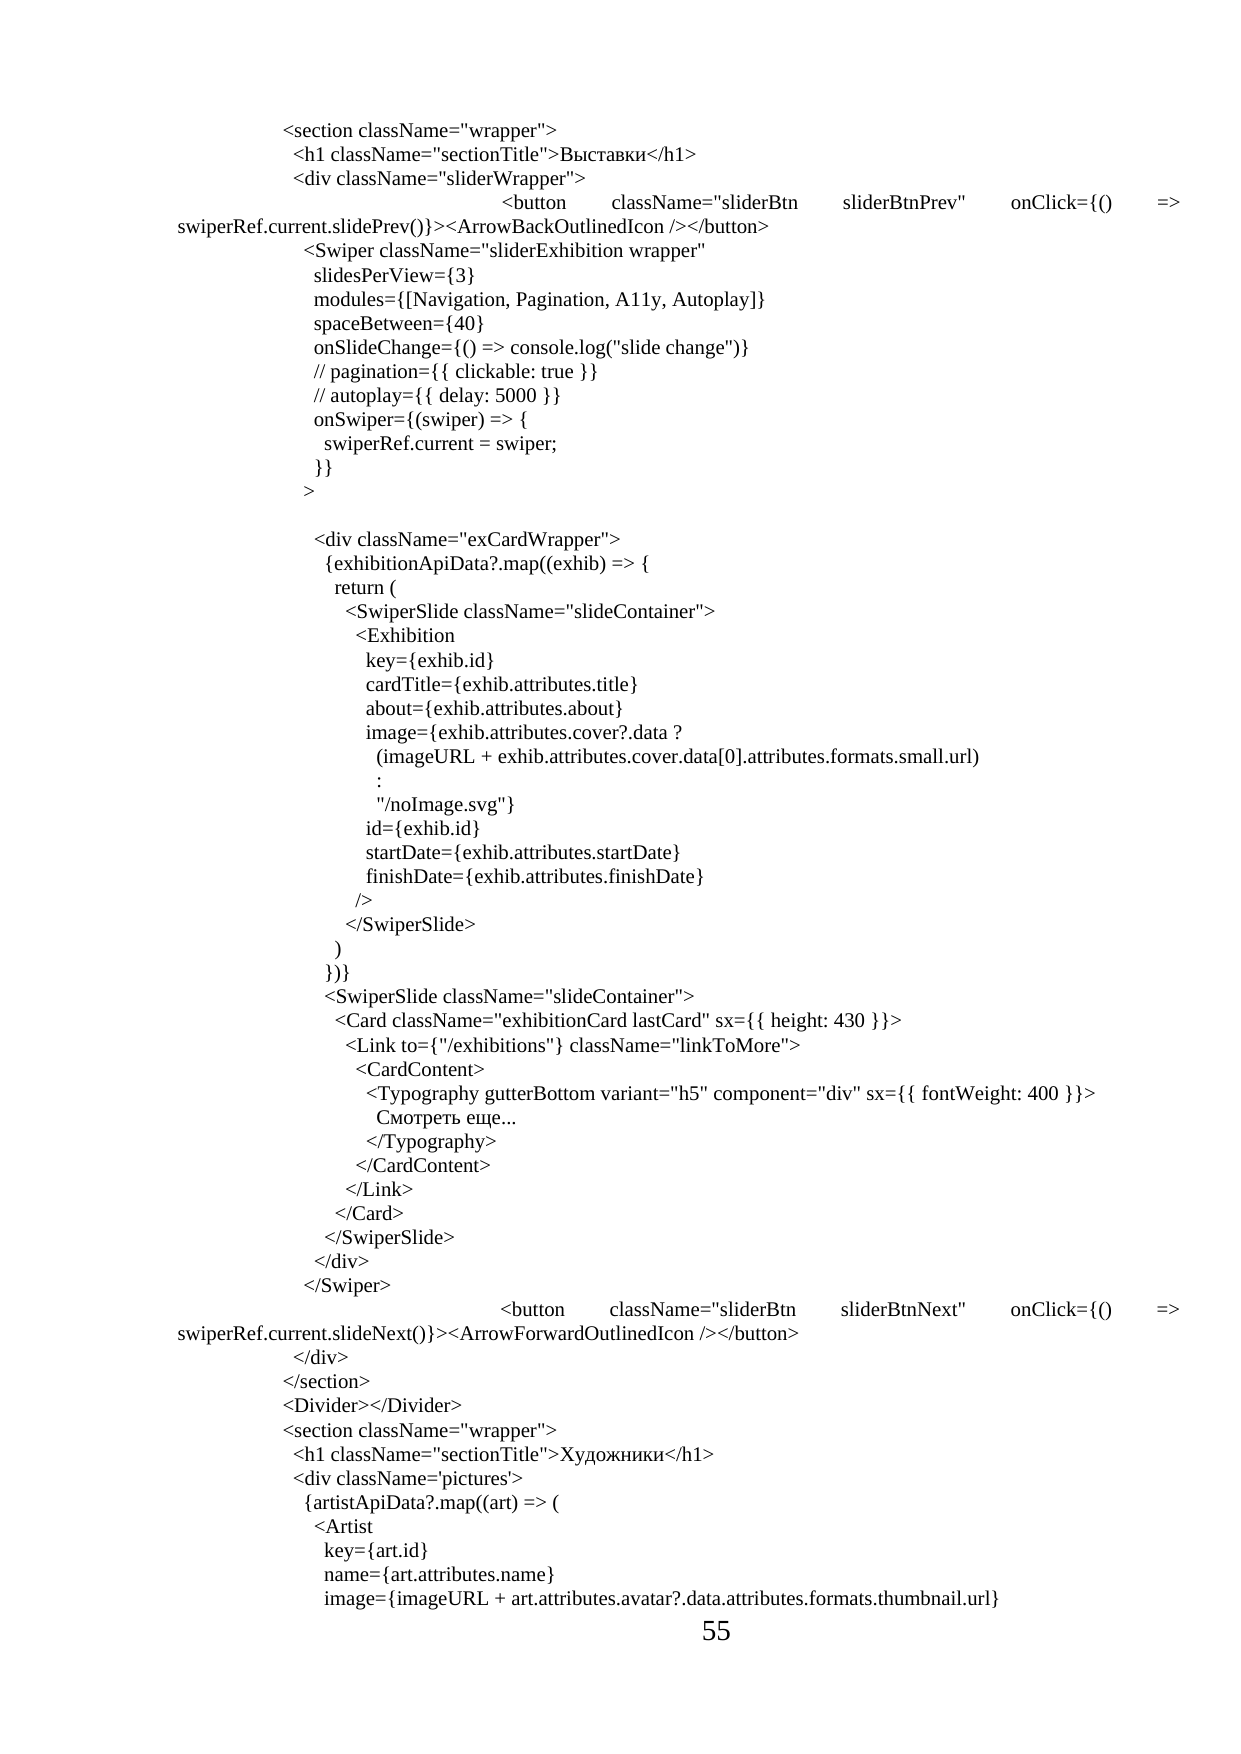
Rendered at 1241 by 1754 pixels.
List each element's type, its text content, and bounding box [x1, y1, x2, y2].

text return ( [177, 575, 1181, 599]
text onSwiper={(swiper) => { [177, 407, 1181, 431]
text </section> [177, 1369, 1181, 1393]
text </Swiper> [177, 1273, 1181, 1297]
text ) [177, 936, 1181, 960]
text // autoplay={{ delay: 5000 }} [177, 383, 1181, 407]
text cardTitle={exhib.attributes.title} [177, 672, 1181, 696]
text <section className="wrapper"> [177, 118, 1181, 142]
text image={imageURL + art.attributes.avatar?.data.attributes.formats.thumbnail.url} [177, 1586, 1181, 1610]
text }} [177, 455, 1181, 479]
text <SwiperSlide className="slideContainer"> [177, 984, 1181, 1008]
text <h1 className="sectionTitle">Художники</h1> [177, 1442, 1181, 1466]
text <Divider></Divider> [177, 1393, 1181, 1417]
text <CardContent> [177, 1057, 1181, 1081]
text spaceBetween={40} [177, 311, 1181, 335]
text {artistApiData?.map((art) => ( [177, 1490, 1181, 1514]
text <button className="sliderBtn sliderBtnNext" onClick={() => swiperRef.current.slideNext()}><ArrowForwardOutlinedIcon /></button> [177, 1297, 1181, 1345]
text "/noImage.svg"} [177, 792, 1181, 816]
text <Link to={"/exhibitions"} className="linkToMore"> [177, 1032, 1181, 1057]
text <div className="sliderWrapper"> [177, 166, 1181, 190]
text slidesPerView={3} [177, 262, 1181, 287]
text <div className='pictures'> [177, 1466, 1181, 1490]
text </div> [177, 1249, 1181, 1273]
text key={art.id} [177, 1538, 1181, 1562]
text Смотреть еще... [177, 1105, 1181, 1129]
text <SwiperSlide className="slideContainer"> [177, 599, 1181, 623]
text finishDate={exhib.attributes.finishDate} [177, 864, 1181, 888]
text <Artist [177, 1514, 1181, 1538]
text key={exhib.id} [177, 647, 1181, 672]
text <h1 className="sectionTitle">Выставки</h1> [177, 142, 1181, 166]
text {exhibitionApiData?.map((exhib) => { [177, 551, 1181, 575]
text </Typography> [177, 1129, 1181, 1153]
text name={art.attributes.name} [177, 1562, 1181, 1586]
text about={exhib.attributes.about} [177, 696, 1181, 720]
text (imageURL + exhib.attributes.cover.data[0].attributes.formats.small.url) [177, 744, 1181, 768]
text <Typography gutterBottom variant="h5" component="div" sx={{ fontWeight: 400 }}> [177, 1081, 1181, 1105]
text </div> [177, 1345, 1181, 1369]
text </CardContent> [177, 1153, 1181, 1177]
text })} [177, 960, 1181, 984]
text <div className="exCardWrapper"> [177, 527, 1181, 551]
text <Card className="exhibitionCard lastCard" sx={{ height: 430 }}> [177, 1008, 1181, 1032]
text // pagination={{ clickable: true }} [177, 359, 1181, 383]
text /> [177, 888, 1181, 912]
text : [177, 768, 1181, 792]
text onSlideChange={() => console.log("slide change")} [177, 335, 1181, 359]
text </Card> [177, 1201, 1181, 1225]
text <button className="sliderBtn sliderBtnPrev" onClick={() => swiperRef.current.slidePrev()}><ArrowBackOutlinedIcon /></button> [177, 190, 1181, 238]
text </Link> [177, 1177, 1181, 1201]
text </SwiperSlide> [177, 912, 1181, 936]
text <Exhibition [177, 623, 1181, 647]
text startDate={exhib.attributes.startDate} [177, 840, 1181, 864]
text swiperRef.current = swiper; [177, 431, 1181, 455]
text image={exhib.attributes.cover?.data ? [177, 720, 1181, 744]
text id={exhib.id} [177, 816, 1181, 840]
text <section className="wrapper"> [177, 1417, 1181, 1442]
text <Swiper className="sliderExhibition wrapper" [177, 238, 1181, 262]
text modules={[Navigation, Pagination, A11y, Autoplay]} [177, 287, 1181, 311]
text </SwiperSlide> [177, 1225, 1181, 1249]
text > [177, 479, 1181, 503]
